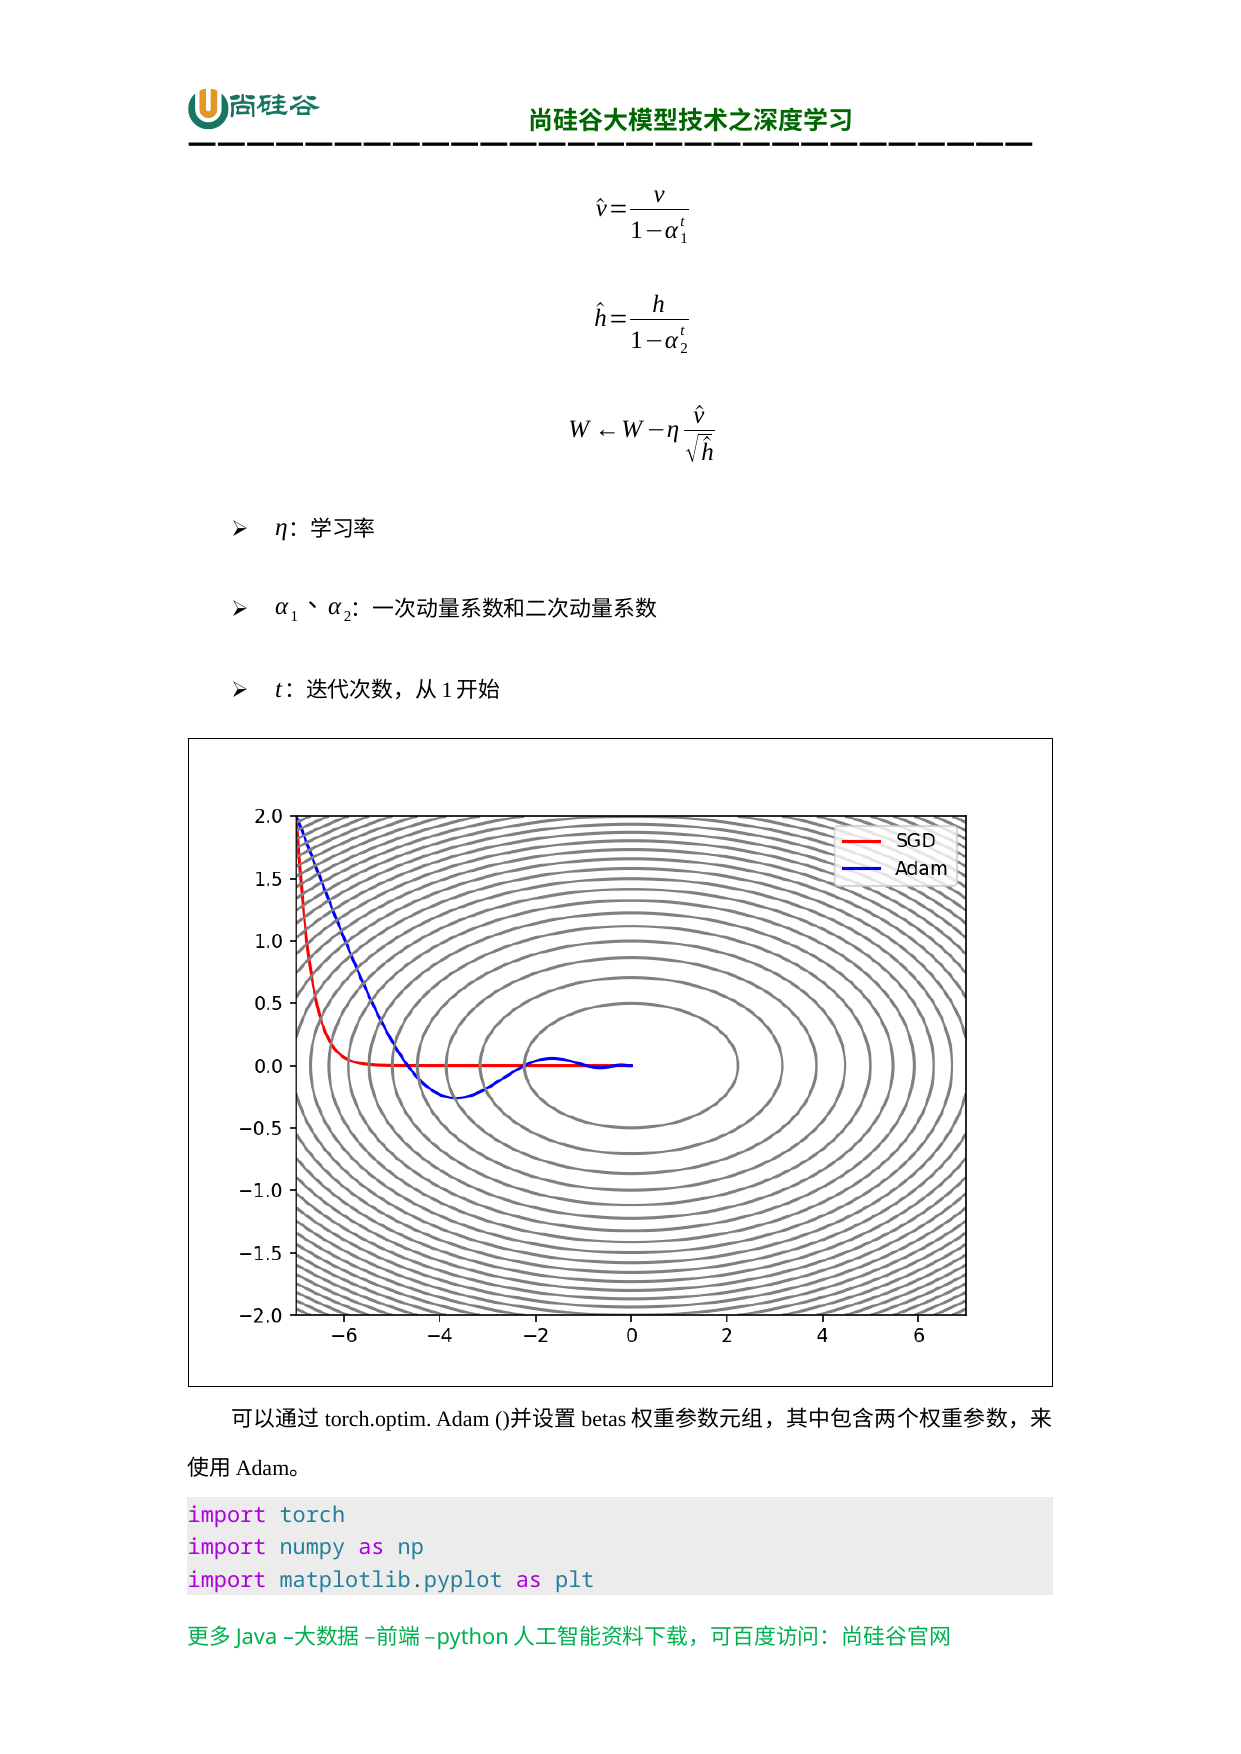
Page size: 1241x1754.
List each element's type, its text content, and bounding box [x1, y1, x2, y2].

text ：学习率 [187, 495, 1053, 560]
text import numpy as np [187, 1530, 1053, 1562]
text ：一次动量系数和二次动量系数 [187, 576, 1053, 641]
picture [187, 88, 321, 130]
picture [189, 739, 1052, 1386]
text import matplotlib.pyplot as plt [187, 1562, 1053, 1595]
text import torch [187, 1497, 1053, 1530]
text ：迭代次数，从1开始 [187, 657, 1053, 722]
text 可以通过torch.optim. Adam ()并设置betas权重参数元组，其中包含两个权重参数，来使用Adam。 [187, 1400, 1053, 1482]
